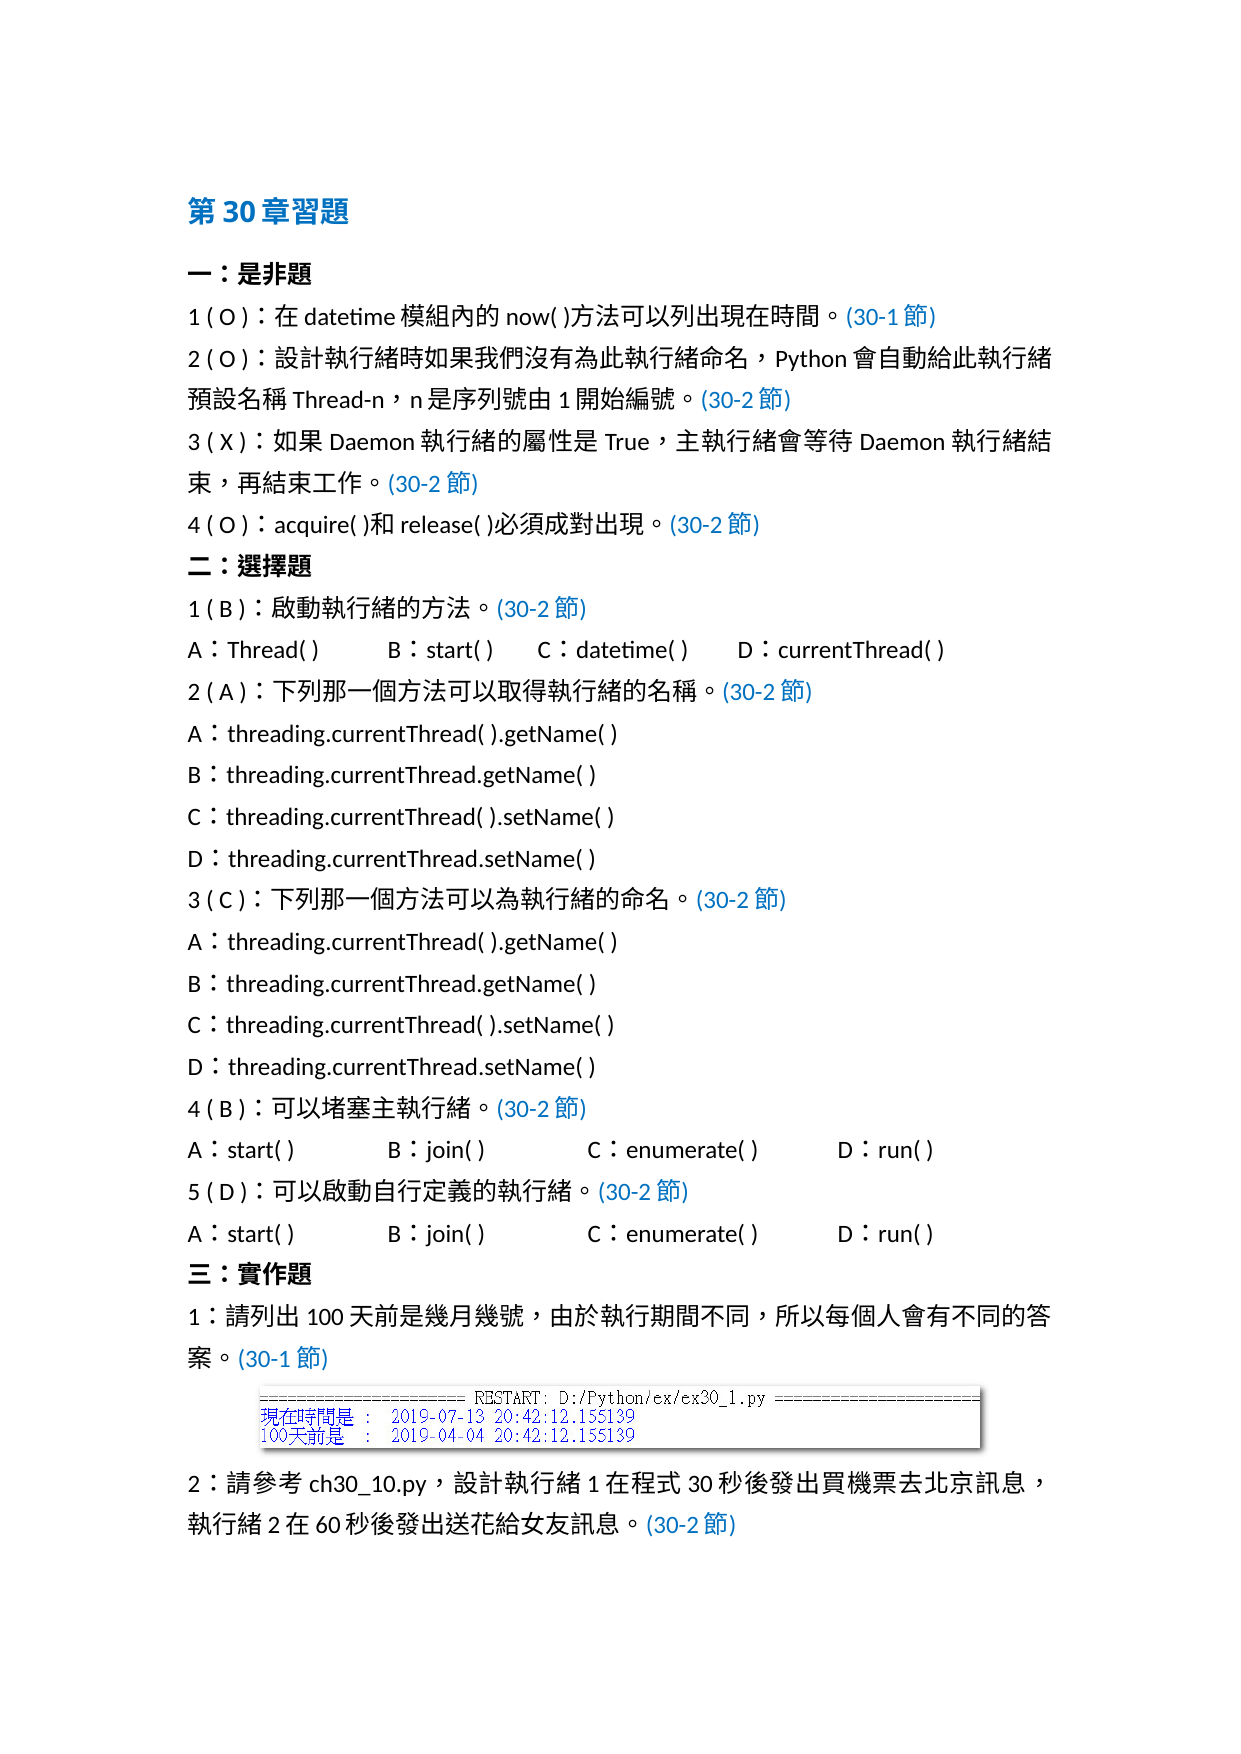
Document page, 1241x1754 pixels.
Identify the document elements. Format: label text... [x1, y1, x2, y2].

picture [250, 1377, 990, 1458]
text 三：實作題 [187, 1252, 1053, 1294]
text 1 ( B )：啟動執行緒的方法。(30-2節) [187, 585, 1053, 627]
text 第30章習題 [187, 169, 1053, 252]
text 3 ( C )：下列那一個方法可以為執行緒的命名。(30-2節) [187, 877, 1053, 919]
text D：threading.currentThread.setName( ) [187, 1044, 1053, 1085]
text 2 ( A )：下列那一個方法可以取得執行緒的名稱。(30-2節) [187, 669, 1053, 710]
text 2：請參考ch30_10.py，設計執行緒1在程式30秒後發出買機票去北京訊息，執行緒2在60秒後發出送花給女友訊息。(30-2節) [187, 1460, 1053, 1544]
text B：threading.currentThread.getName( ) [187, 960, 1053, 1002]
text 1：請列出100天前是幾月幾號，由於執行期間不同，所以每個人會有不同的答案。(30-1節) [187, 1294, 1053, 1377]
text 一：是非題 [187, 252, 1053, 294]
text A：threading.currentThread( ).getName( ) [187, 710, 1053, 752]
text 1 ( O )：在datetime模組內的now( )方法可以列出現在時間。(30-1節) [187, 294, 1053, 335]
text C：threading.currentThread( ).setName( ) [187, 794, 1053, 835]
text B：threading.currentThread.getName( ) [187, 752, 1053, 794]
text A：start( ) B：join( ) C：enumerate( ) D：run( ) [187, 1127, 1053, 1169]
text 4 ( B )：可以堵塞主執行緒。(30-2節) [187, 1085, 1053, 1127]
text 2 ( O )：設計執行緒時如果我們沒有為此執行緒命名，Python會自動給此執行緒預設名稱Thread-n，n是序列號由1開始編號。(30-2節) [187, 335, 1053, 419]
text 二：選擇題 [187, 544, 1053, 585]
text A：start( ) B：join( ) C：enumerate( ) D：run( ) [187, 1210, 1053, 1252]
text 5 ( D )：可以啟動自行定義的執行緒。(30-2節) [187, 1169, 1053, 1210]
text A：threading.currentThread( ).getName( ) [187, 919, 1053, 960]
text C：threading.currentThread( ).setName( ) [187, 1002, 1053, 1044]
text A：Thread( ) B：start( ) C：datetime( ) D：currentThread( ) [187, 627, 1053, 669]
text D：threading.currentThread.setName( ) [187, 835, 1053, 877]
text 3 ( X )：如果Daemon執行緒的屬性是True，主執行緒會等待Daemon執行緒結束，再結束工作。(30-2節) 4 ( O )：acquire( )和release( )必須成對出現。(30-2節) [187, 419, 1053, 544]
